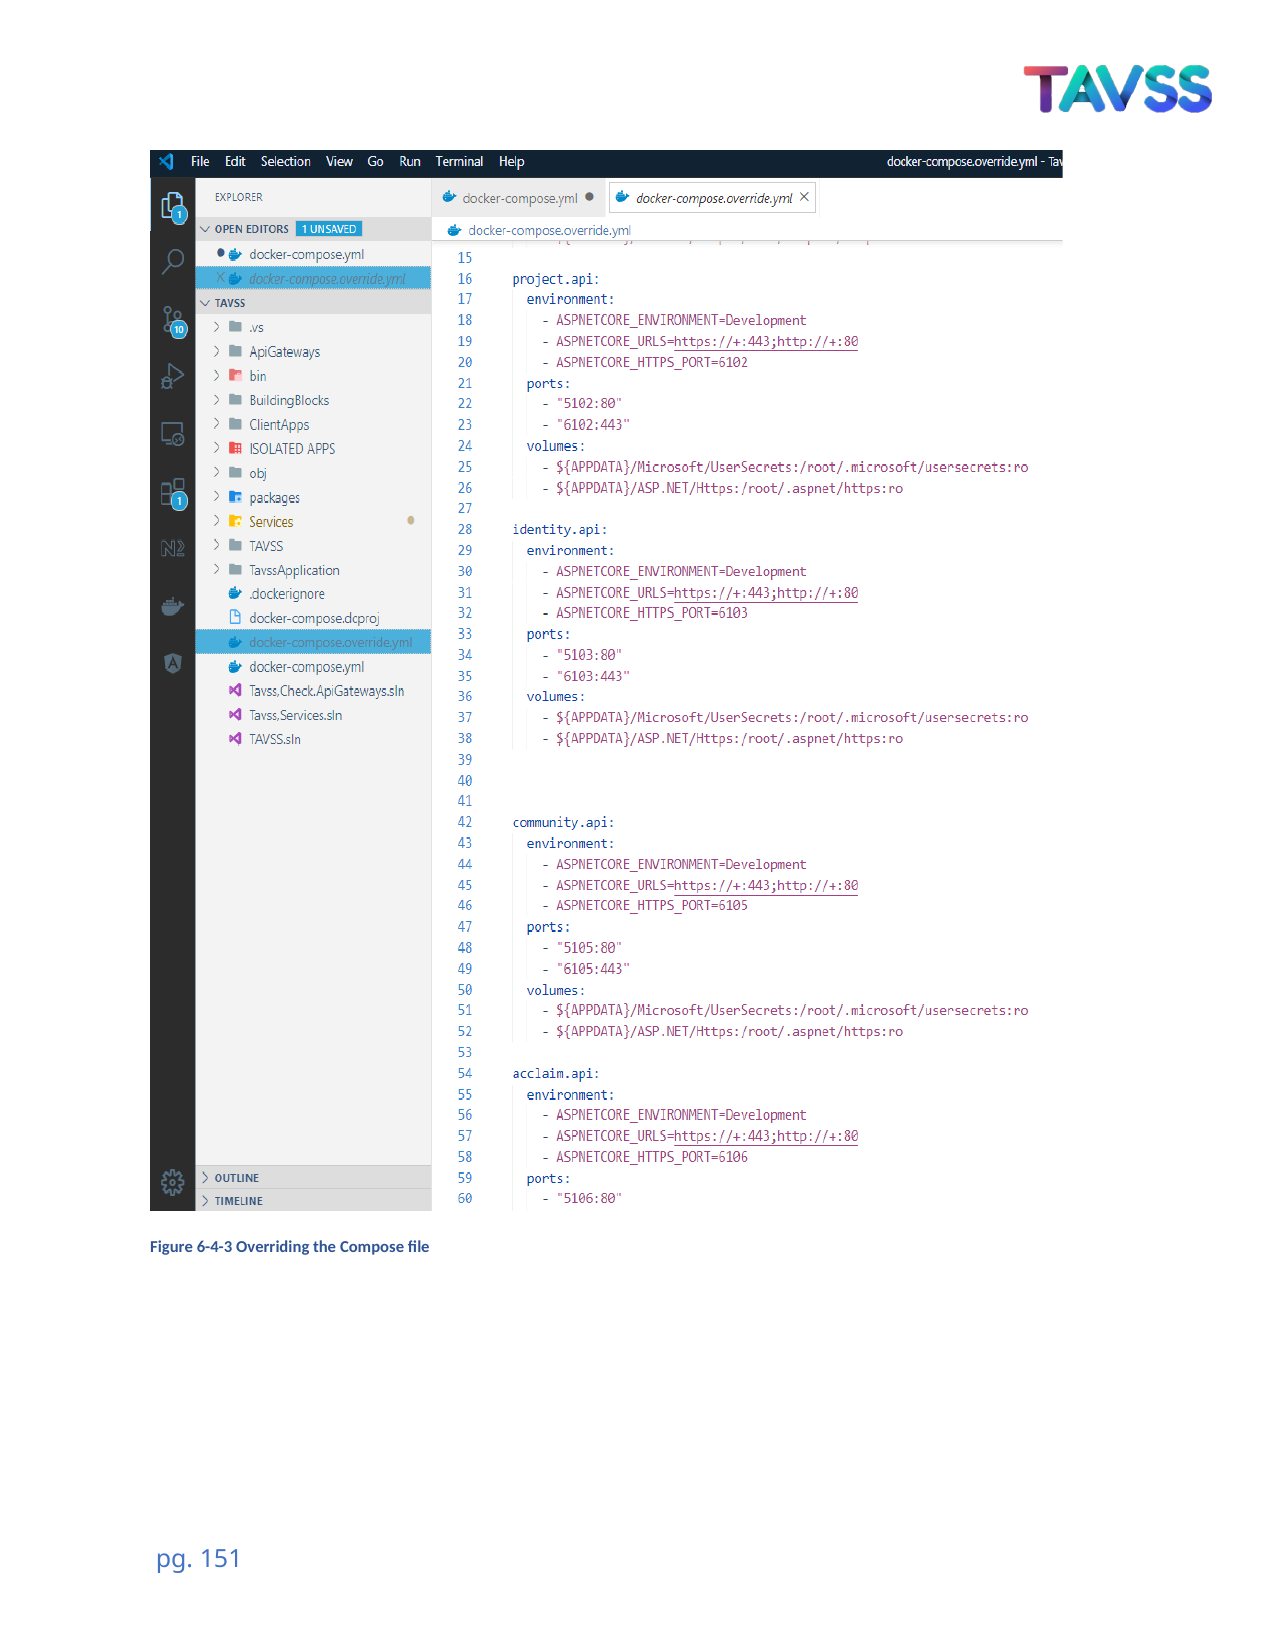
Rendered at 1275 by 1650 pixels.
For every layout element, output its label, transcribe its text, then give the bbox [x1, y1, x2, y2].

text Figure 6-4-3 Overriding the Compose file [150, 1236, 1125, 1256]
picture [1002, 41, 1236, 135]
picture [150, 150, 1063, 1211]
